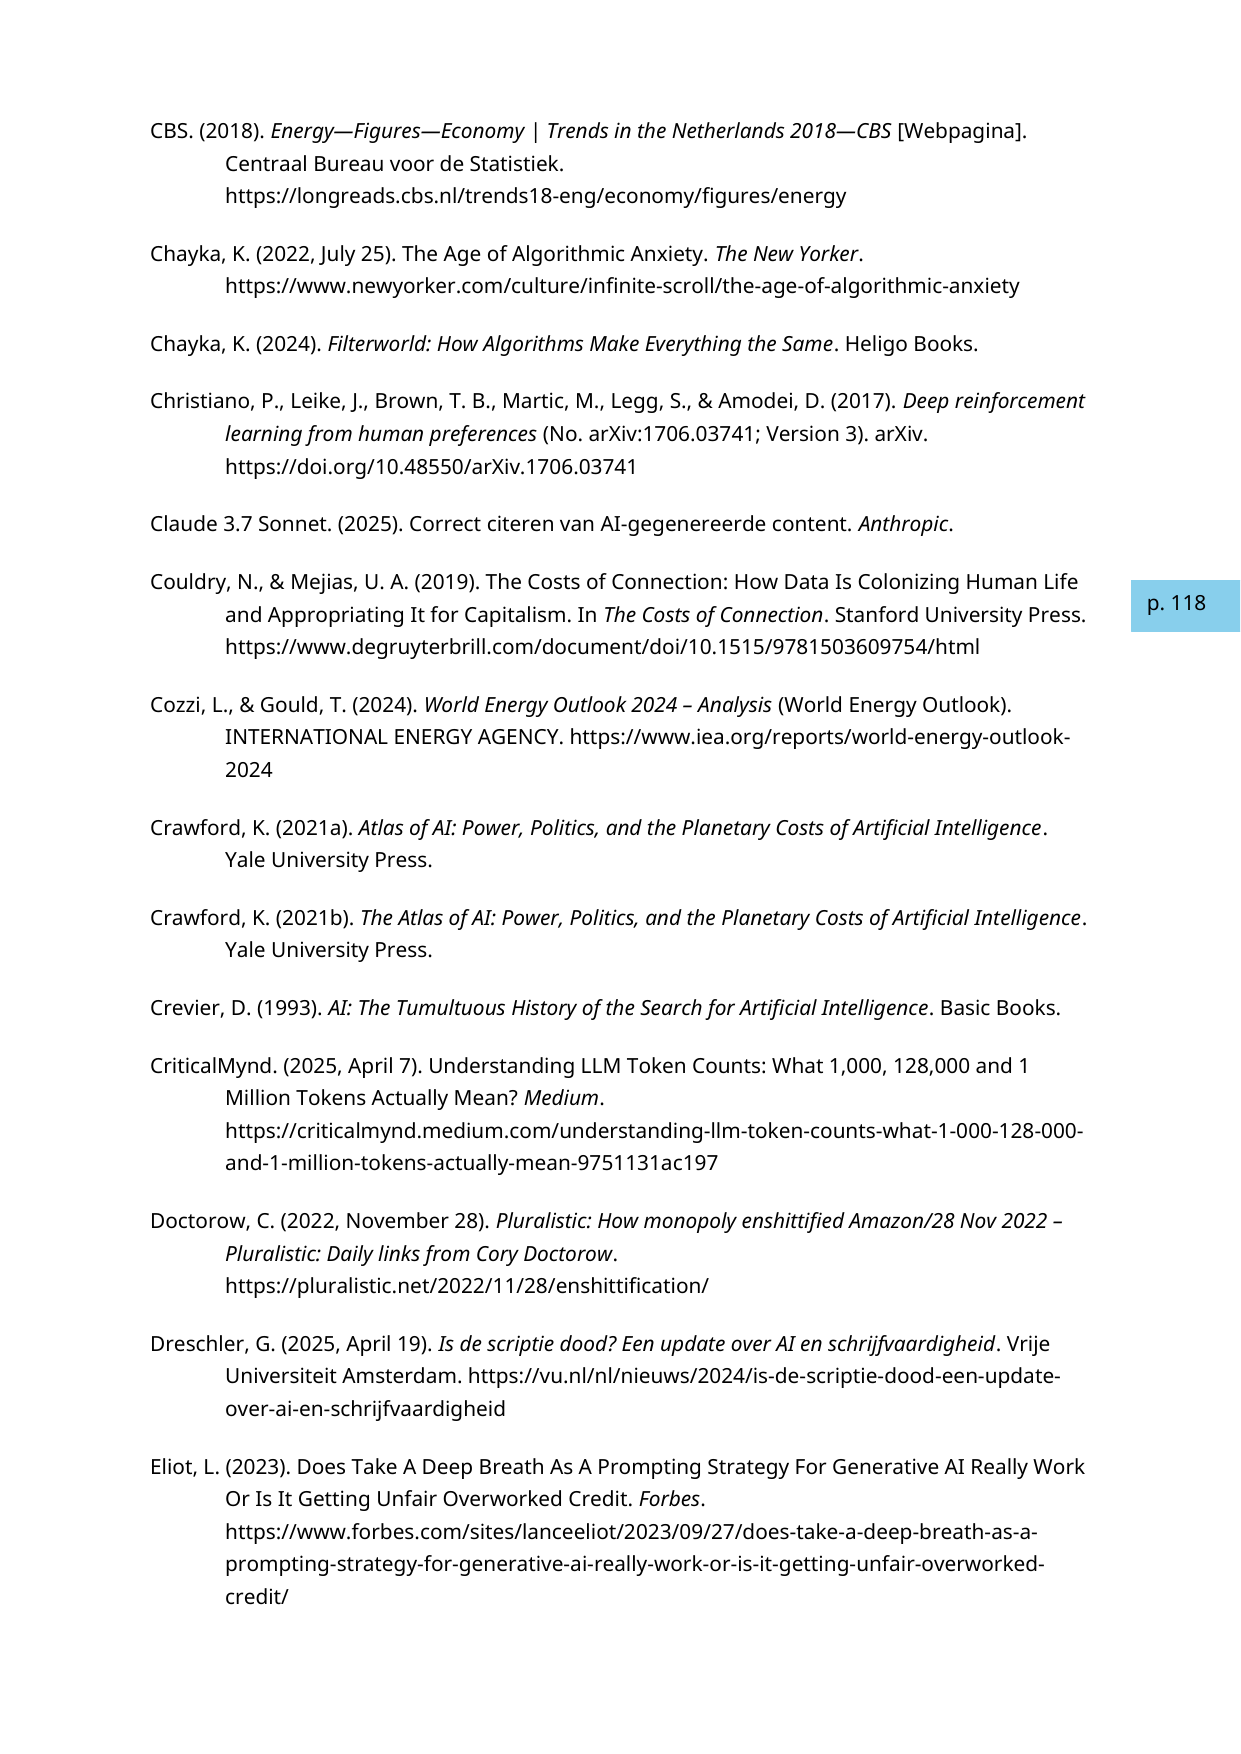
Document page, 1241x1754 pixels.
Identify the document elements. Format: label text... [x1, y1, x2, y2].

text Christiano, P., Leike, J., Brown, T. B., Martic, M., Legg, S., & Amodei, D. (2017). Deep reinforcement learning from human preferences (No. arXiv:1706.03741; Version 3). arXiv. https://doi.org/10.48550/arXiv.1706.03741 [150, 387, 1090, 480]
text Claude 3.7 Sonnet. (2025). Correct citeren van AI-gegenereerde content. Anthropic. [150, 509, 1090, 538]
text Dreschler, G. (2025, April 19). Is de scriptie dood? Een update over AI en schrijfvaardigheid. Vrije Universiteit Amsterdam. https://vu.nl/nl/nieuws/2024/is-de-scriptie-dood-een-update-over-ai-en-schrijfvaardigheid [150, 1329, 1090, 1423]
text CriticalMynd. (2025, April 7). Understanding LLM Token Counts: What 1,000, 128,000 and 1 Million Tokens Actually Mean? Medium. https://criticalmynd.medium.com/understanding-llm-token-counts-what-1-000-128-000-and-1-million-tokens-actually-mean-9751131ac197 [150, 1051, 1090, 1177]
text Chayka, K. (2024). Filterworld: How Algorithms Make Everything the Same. Heligo Books. [150, 329, 1090, 357]
text Crawford, K. (2021b). The Atlas of AI: Power, Politics, and the Planetary Costs of Artificial Intelligence. Yale University Press. [150, 903, 1090, 964]
text Couldry, N., & Mejias, U. A. (2019). The Costs of Connection: How Data Is Colonizing Human Life and Appropriating It for Capitalism. In The Costs of Connection. Stanford University Press. https://www.degruyterbrill.com/document/doi/10.1515/9781503609754/html [150, 567, 1090, 661]
text Cozzi, L., & Gould, T. (2024). World Energy Outlook 2024 – Analysis (World Energy Outlook). INTERNATIONAL ENERGY AGENCY. https://www.iea.org/reports/world-energy-outlook-2024 [150, 690, 1090, 783]
text CBS. (2018). Energy—Figures—Economy | Trends in the Netherlands 2018—CBS [Webpagina]. Centraal Bureau voor de Statistiek. https://longreads.cbs.nl/trends18-eng/economy/figures/energy [150, 116, 1090, 210]
text Eliot, L. (2023). Does Take A Deep Breath As A Prompting Strategy For Generative AI Really Work Or Is It Getting Unfair Overworked Credit. Forbes. https://www.forbes.com/sites/lanceeliot/2023/09/27/does-take-a-deep-breath-as-a-prompting-strategy-for-generative-ai-really-work-or-is-it-getting-unfair-overworked-credit/ [150, 1452, 1090, 1611]
text Crawford, K. (2021a). Atlas of AI: Power, Politics, and the Planetary Costs of Artificial Intelligence. Yale University Press. [150, 813, 1090, 874]
text Crevier, D. (1993). AI: The Tumultuous History of the Search for Artificial Intelligence. Basic Books. [150, 993, 1090, 1022]
text Doctorow, C. (2022, November 28). Pluralistic: How monopoly enshittified Amazon/28 Nov 2022 – Pluralistic: Daily links from Cory Doctorow. https://pluralistic.net/2022/11/28/enshittification/ [150, 1206, 1090, 1300]
text Chayka, K. (2022, July 25). The Age of Algorithmic Anxiety. The New Yorker. https://www.newyorker.com/culture/infinite-scroll/the-age-of-algorithmic-anxiety [150, 239, 1090, 300]
